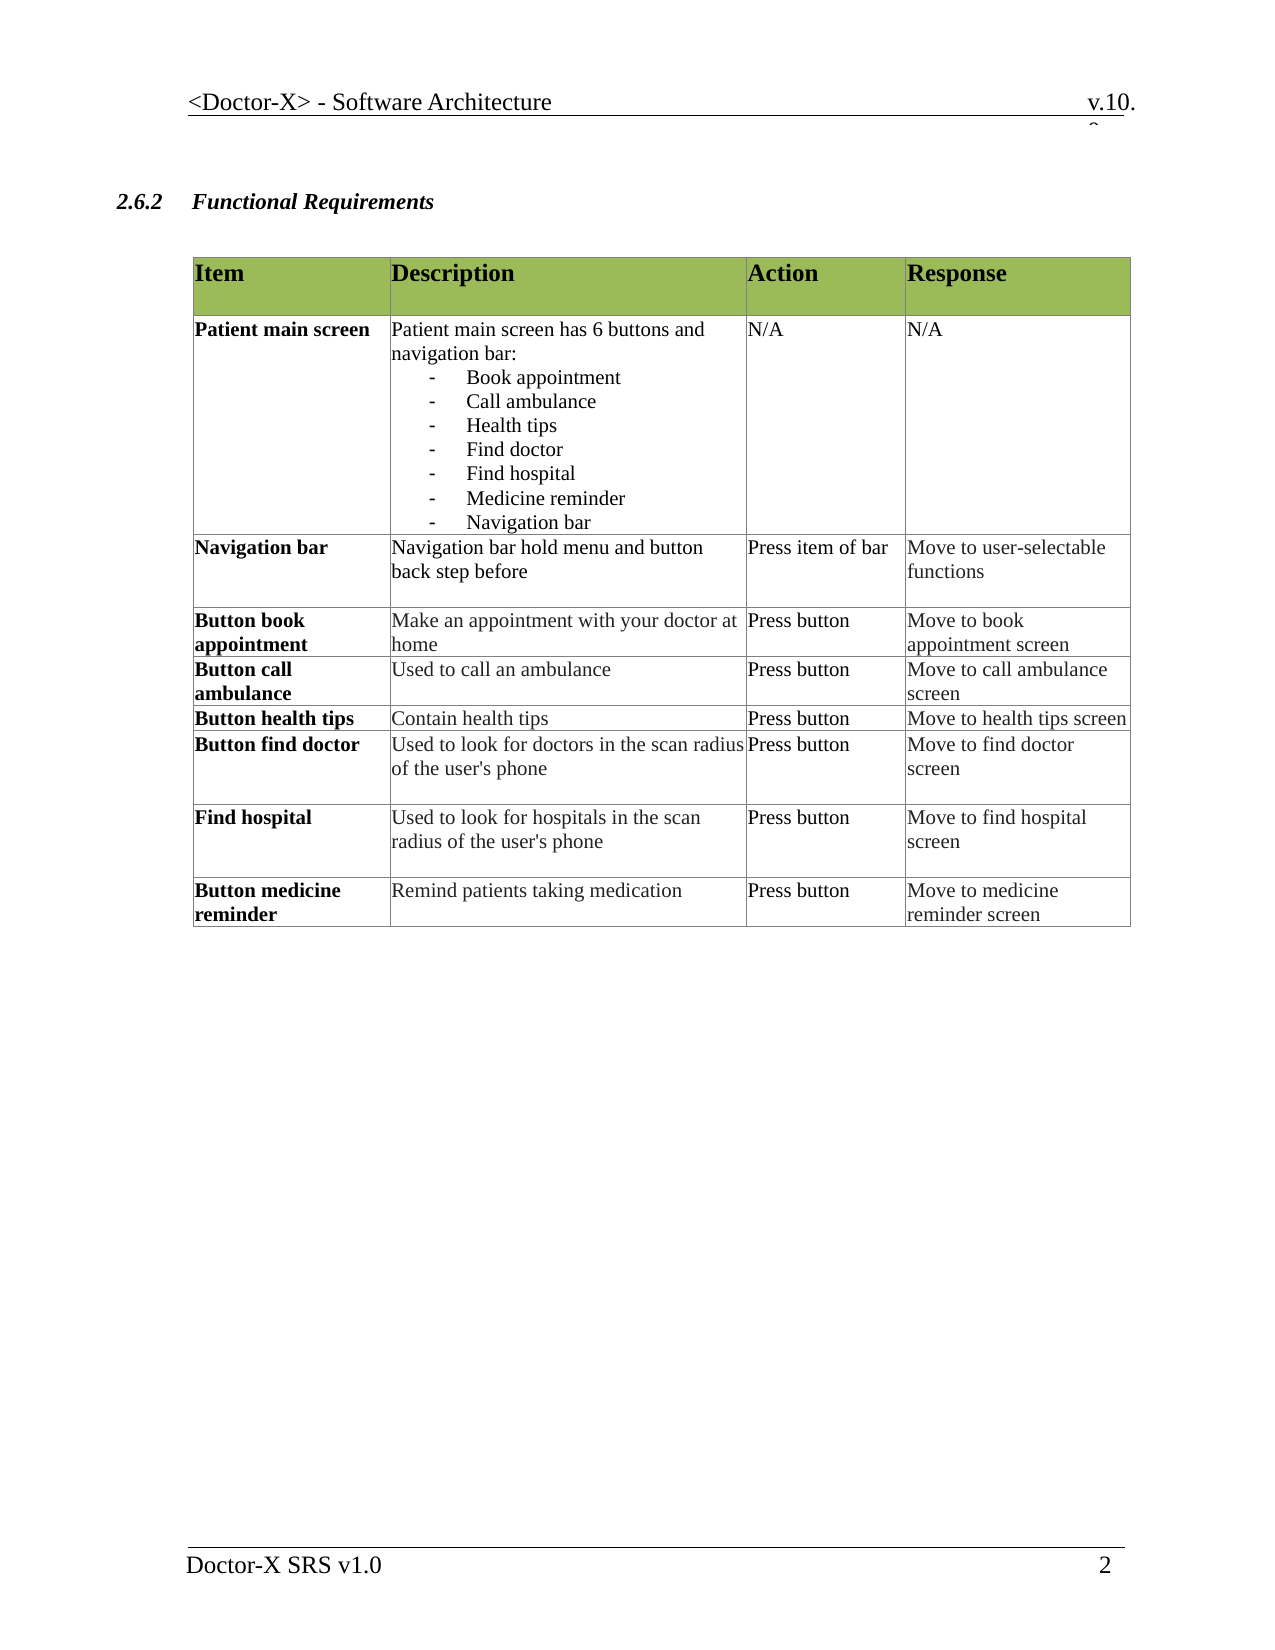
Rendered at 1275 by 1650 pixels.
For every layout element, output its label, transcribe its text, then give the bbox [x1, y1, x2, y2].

table_cell Navigation bar hold menu and button back step before [391, 535, 746, 607]
table_cell Find hospital [194, 805, 390, 877]
table_cell Move to user-selectable functions [906, 535, 1130, 607]
table_cell Button medicine reminder [194, 878, 390, 926]
table_cell Patient main screen [194, 316, 390, 534]
subtitle Functional Requirements [117, 188, 1137, 214]
table_cell Navigation bar [194, 535, 390, 607]
table_header Action [747, 258, 905, 315]
table_cell Button book appointment [194, 608, 390, 656]
table_header Item [194, 258, 390, 315]
table_cell Press item of bar [747, 535, 905, 607]
table_cell Move to find hospital screen [906, 805, 1130, 877]
table_header Response [906, 258, 1130, 315]
table_cell Press button [747, 657, 905, 705]
table_header Description [391, 258, 746, 315]
table_cell N/A [747, 316, 905, 534]
table_cell Press button [747, 878, 905, 926]
table_cell N/A [906, 316, 1130, 534]
table_cell Press button [747, 731, 905, 804]
table_cell Patient main screen has 6 buttons and navigation bar: Book appointment Call ambulance Health tips Find doctor Find hospital Medicine reminder Navigation bar [391, 316, 746, 534]
table_cell Press button [747, 706, 905, 730]
table_cell Press button [747, 608, 905, 656]
table_cell Button find doctor [194, 731, 390, 804]
table_cell Button call ambulance [194, 657, 390, 705]
table_cell Button health tips [194, 706, 390, 730]
table_cell Move to find doctor screen [906, 731, 1130, 804]
table_cell Press button [747, 805, 905, 877]
